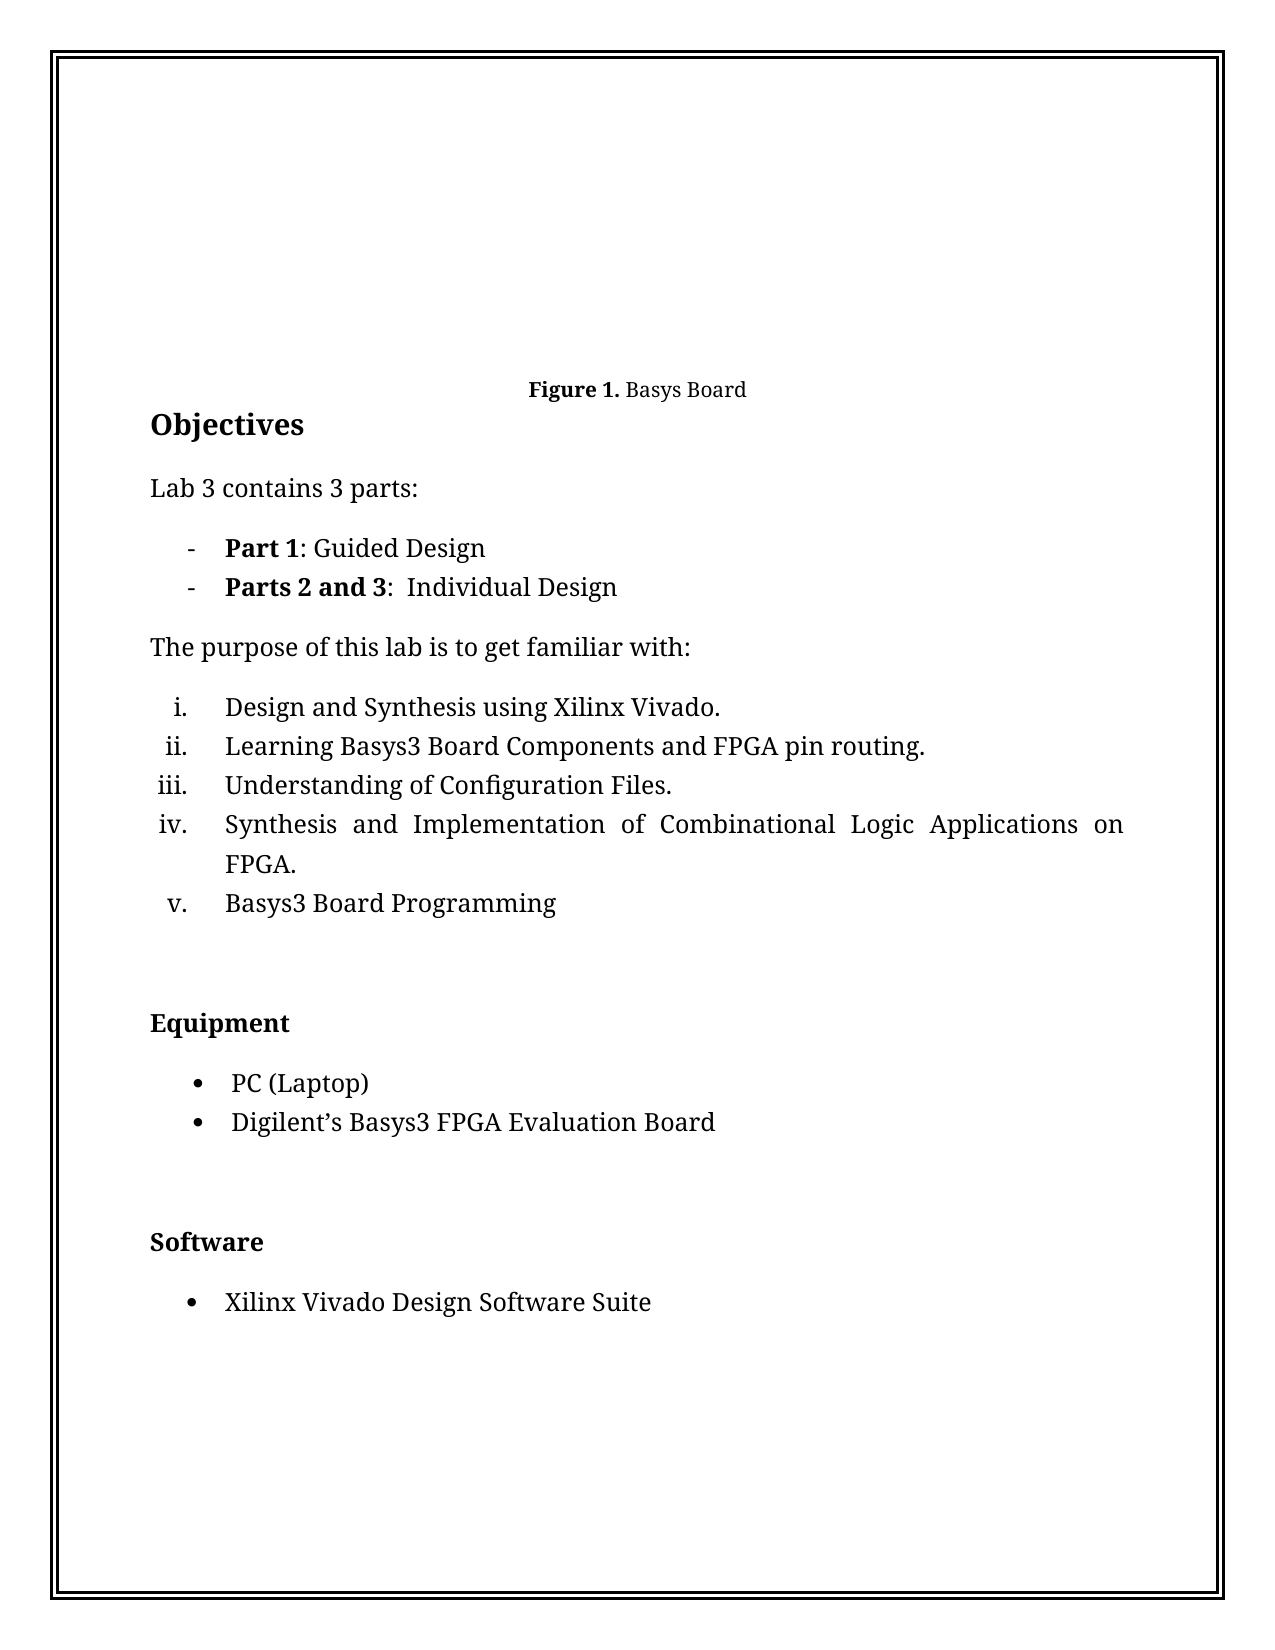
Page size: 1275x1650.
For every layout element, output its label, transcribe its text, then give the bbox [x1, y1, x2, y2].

text Equipment [150, 1005, 1125, 1039]
list Xilinx Vivado Design Software Suite [187, 1284, 1125, 1319]
text Figure 1. Basys Board [150, 376, 1125, 404]
list Understanding of Configuration Files. [187, 768, 1125, 802]
text Software [150, 1224, 1125, 1259]
list Design and Synthesis using Xilinx Vivado. [187, 689, 1125, 724]
text Objectives [150, 404, 1125, 444]
text The purpose of this lab is to get familiar with: [150, 629, 1125, 664]
list Part 1: Guided Design [187, 530, 1125, 564]
list Basys3 Board Programming [187, 885, 1125, 919]
list Learning Basys3 Board Components and FPGA pin routing. [187, 729, 1125, 763]
list PC (Laptop) [194, 1065, 1125, 1099]
list Parts 2 and 3: Individual Design [187, 569, 1125, 604]
text Lab 3 contains 3 parts: [150, 470, 1125, 504]
list Digilent’s Basys3 FPGA Evaluation Board [194, 1104, 1125, 1139]
list Synthesis and Implementation of Combinational Logic Applications on FPGA. [187, 807, 1125, 880]
